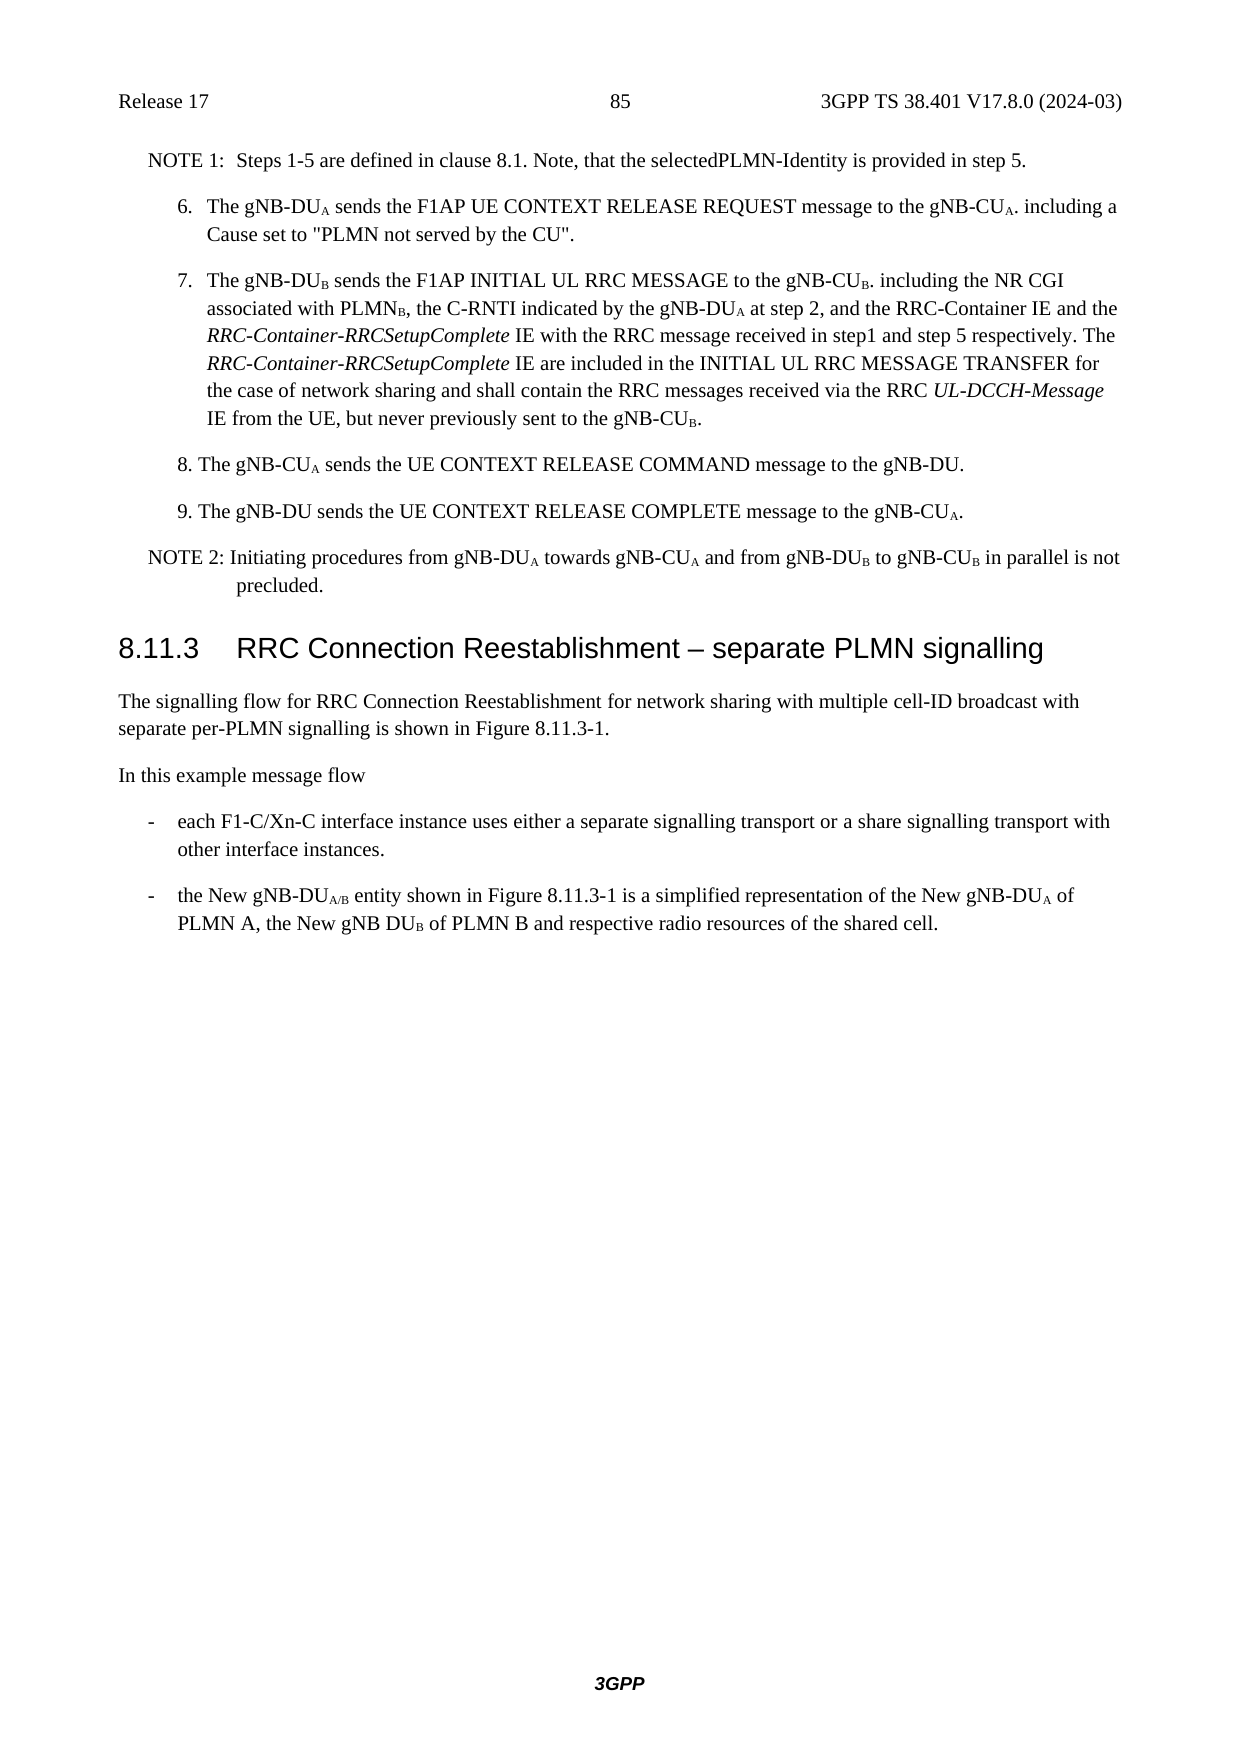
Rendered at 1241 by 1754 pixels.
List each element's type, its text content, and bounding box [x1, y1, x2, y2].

text In this example message flow [118, 763, 1122, 787]
text - the New gNB-DUA/B entity shown in Figure 8.11.3-1 is a simplified representation of the New gNB-DUA of PLMN A, the New gNB DUB of PLMN B and respective radio resources of the shared cell. [148, 883, 1122, 934]
text - each F1-C/Xn-C interface instance uses either a separate signalling transport or a share signalling transport with other interface instances. [148, 809, 1122, 861]
text The signalling flow for RRC Connection Reestablishment for network sharing with multiple cell-ID broadcast with separate per-PLMN signalling is shown in Figure 8.11.3-1. [118, 689, 1122, 740]
text NOTE 1: Steps 1-5 are defined in clause 8.1. Note, that the selectedPLMN-Identity is provided in step 5. [148, 147, 1122, 172]
text 9. The gNB-DU sends the UE CONTEXT RELEASE COMPLETE message to the gNB-CUA. [177, 498, 1122, 523]
text 8. The gNB-CUA sends the UE CONTEXT RELEASE COMMAND message to the gNB-DU. [177, 452, 1122, 476]
text 7. The gNB-DUB sends the F1AP INITIAL UL RRC MESSAGE to the gNB-CUB. including the NR CGI associated with PLMNB, the C-RNTI indicated by the gNB-DUA at step 2, and the RRC-Container IE and the RRC-Container-RRCSetupComplete IE with the RRC message received in step1 and step 5 respectively. The RRC-Container-RRCSetupComplete IE are included in the INITIAL UL RRC MESSAGE TRANSFER for the case of network sharing and shall contain the RRC messages received via the RRC UL-DCCH-Message IE from the UE, but never previously sent to the gNB-CUB. [177, 268, 1122, 430]
text NOTE 2: Initiating procedures from gNB-DUA towards gNB-CUA and from gNB-DUB to gNB-CUB in parallel is not precluded. [148, 545, 1122, 597]
subtitle 8.11.3 RRC Connection Reestablishment – separate PLMN signalling [118, 631, 1122, 665]
text 6. The gNB-DUA sends the F1AP UE CONTEXT RELEASE REQUEST message to the gNB-CUA. including a Cause set to "PLMN not served by the CU". [177, 194, 1122, 246]
